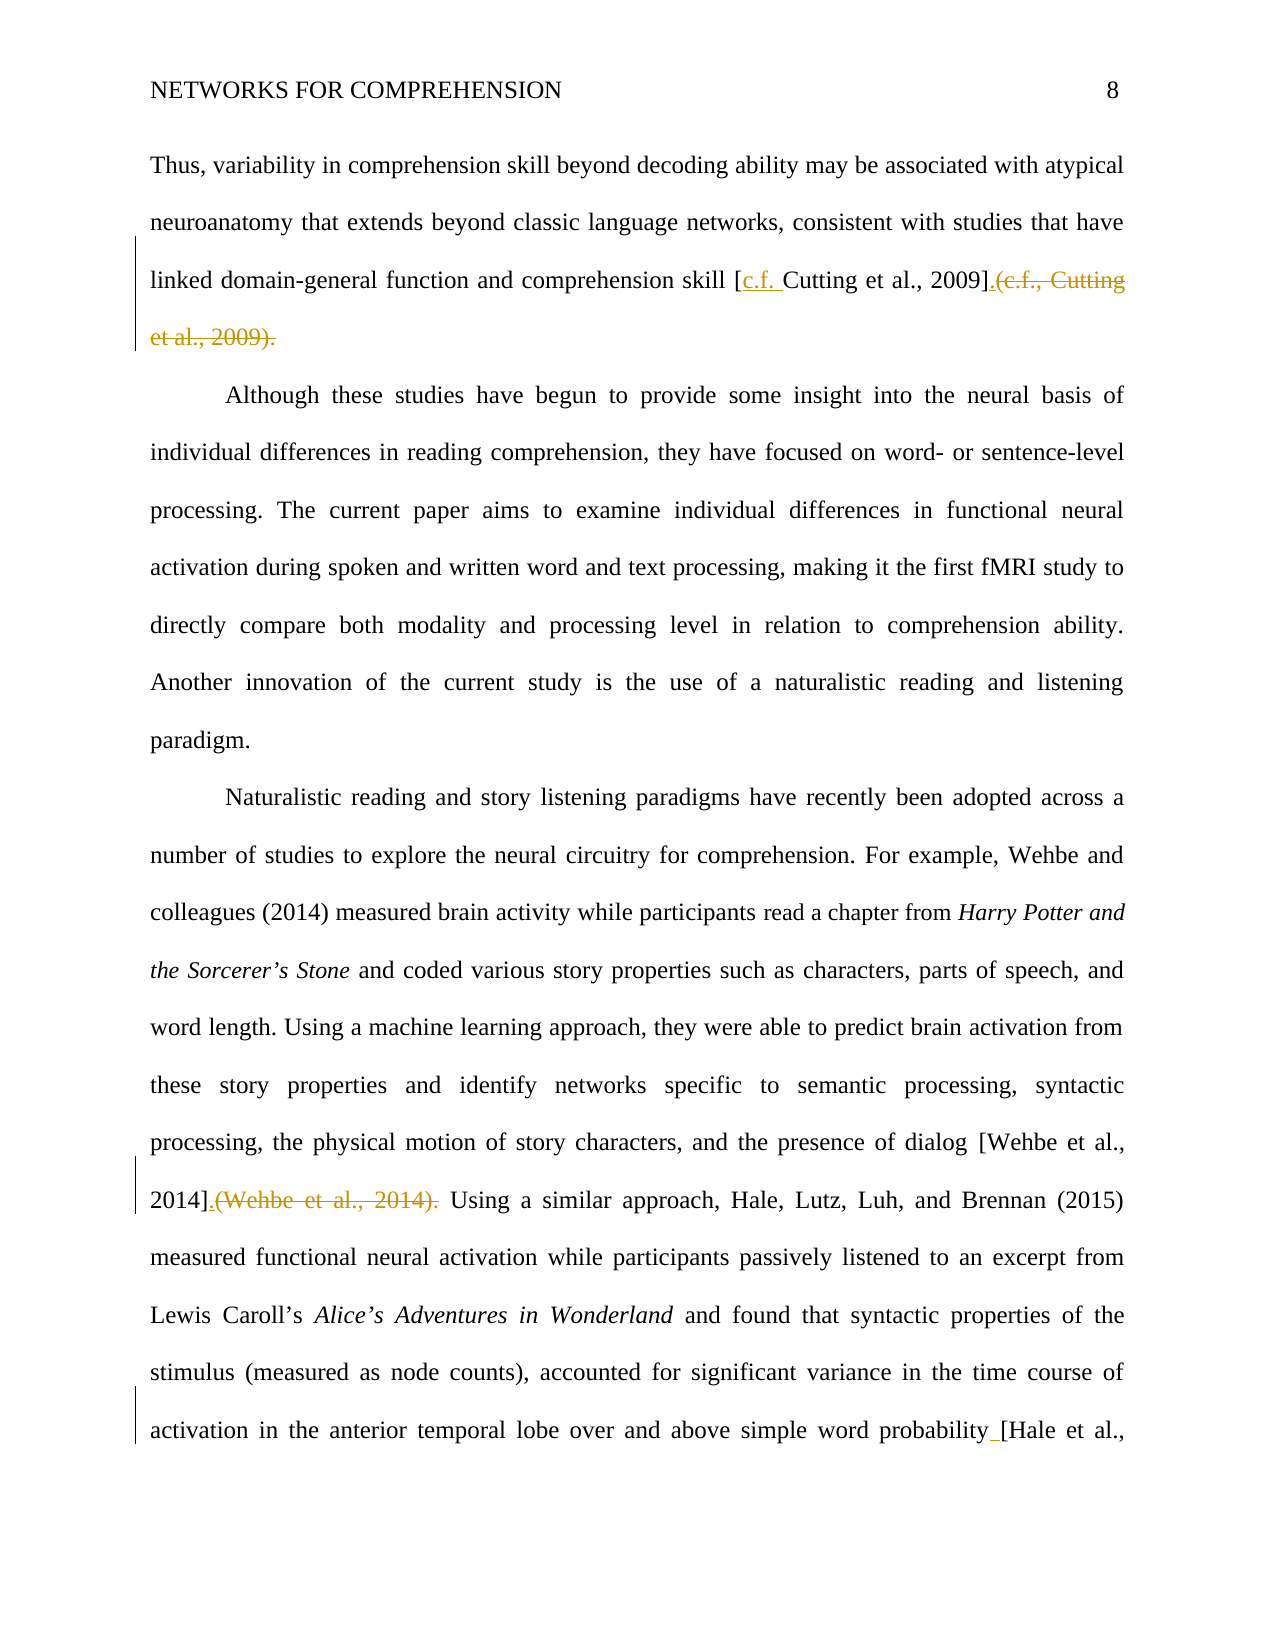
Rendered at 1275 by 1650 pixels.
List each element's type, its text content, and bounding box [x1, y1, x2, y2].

text Although these studies have begun to provide some insight into the neural basis of individual differences in reading comprehension, they have focused on word- or sentence-level processing. The current paper aims to examine individual differences in functional neural activation during spoken and written word and text processing, making it the first fMRI study to directly compare both modality and processing level in relation to comprehension ability. Another innovation of the current study is the use of a naturalistic reading and listening paradigm. [150, 380, 1125, 754]
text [150, 150, 1125, 351]
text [150, 782, 1125, 1444]
